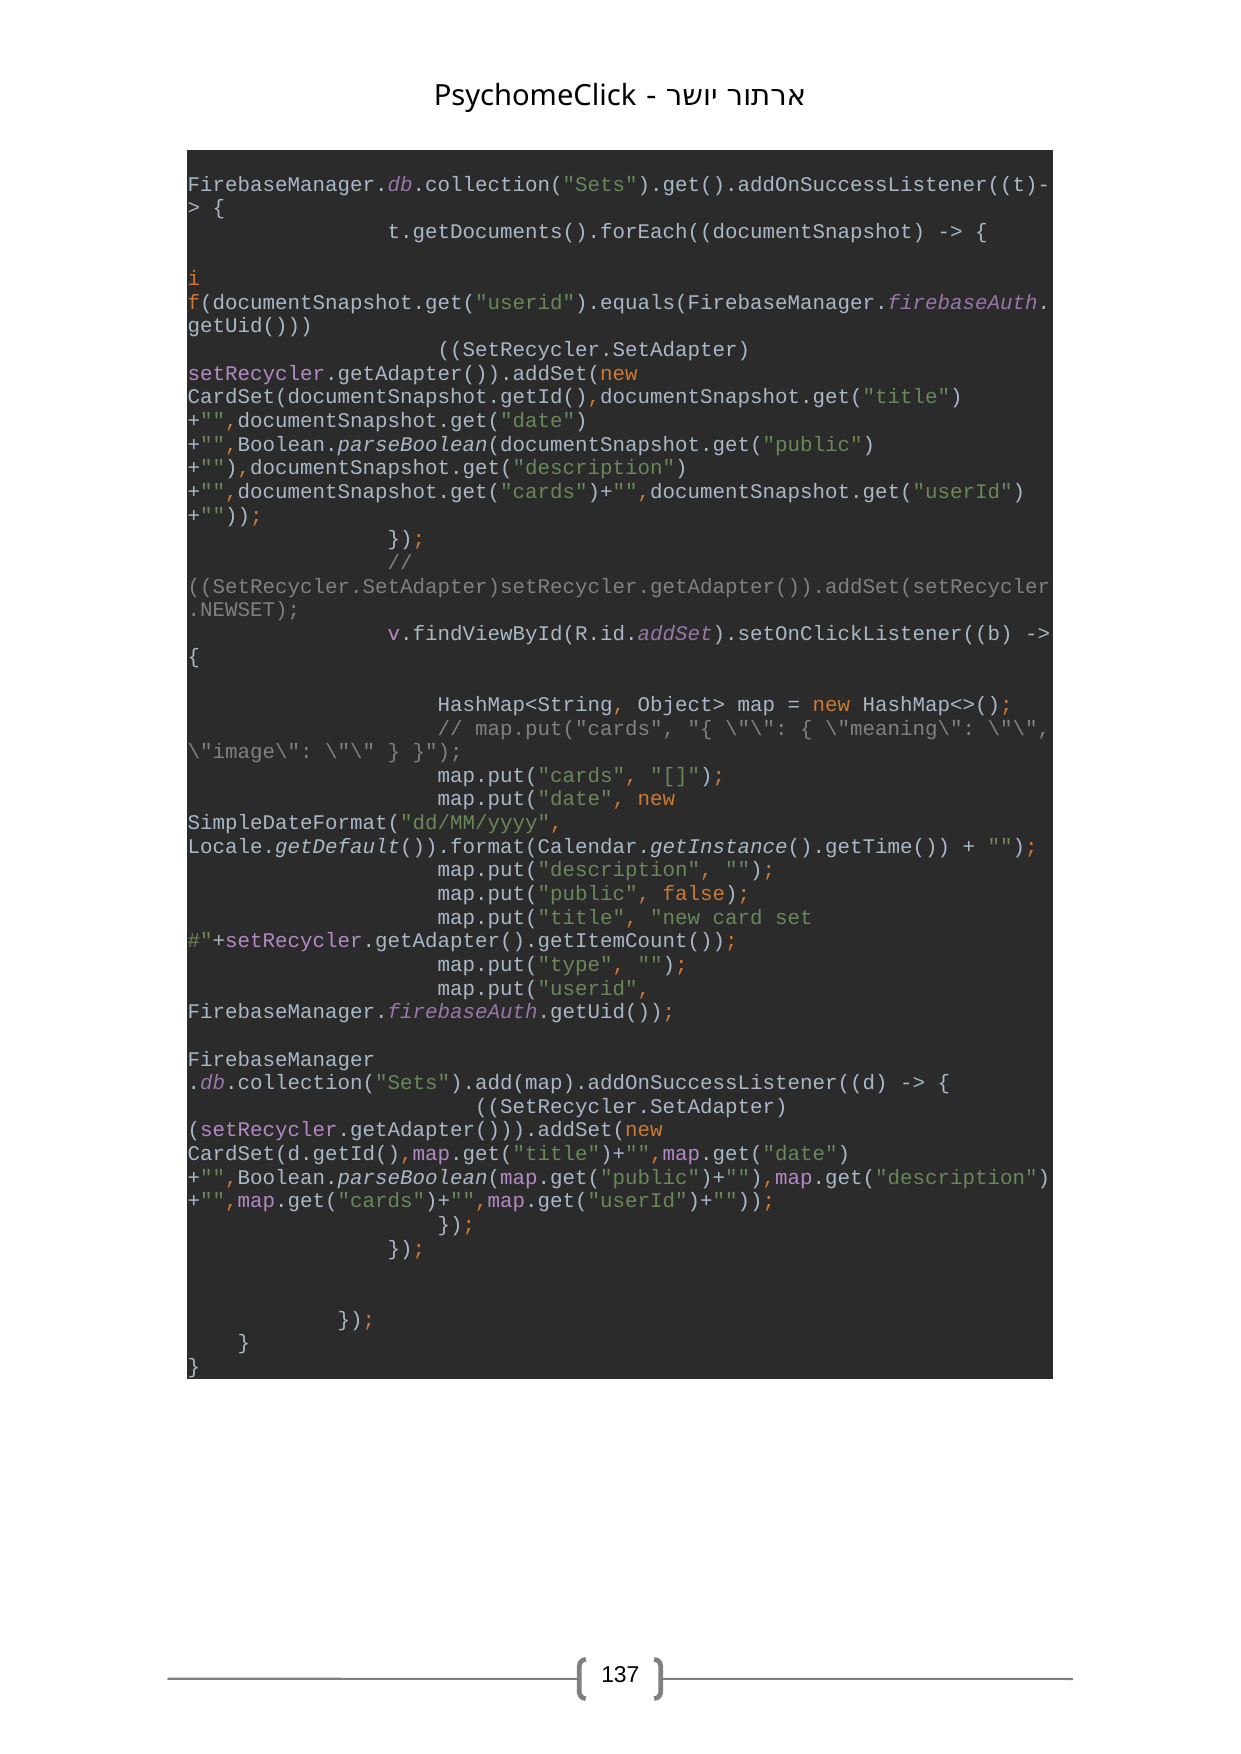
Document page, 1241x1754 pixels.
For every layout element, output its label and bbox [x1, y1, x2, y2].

text [187, 150, 1053, 1379]
